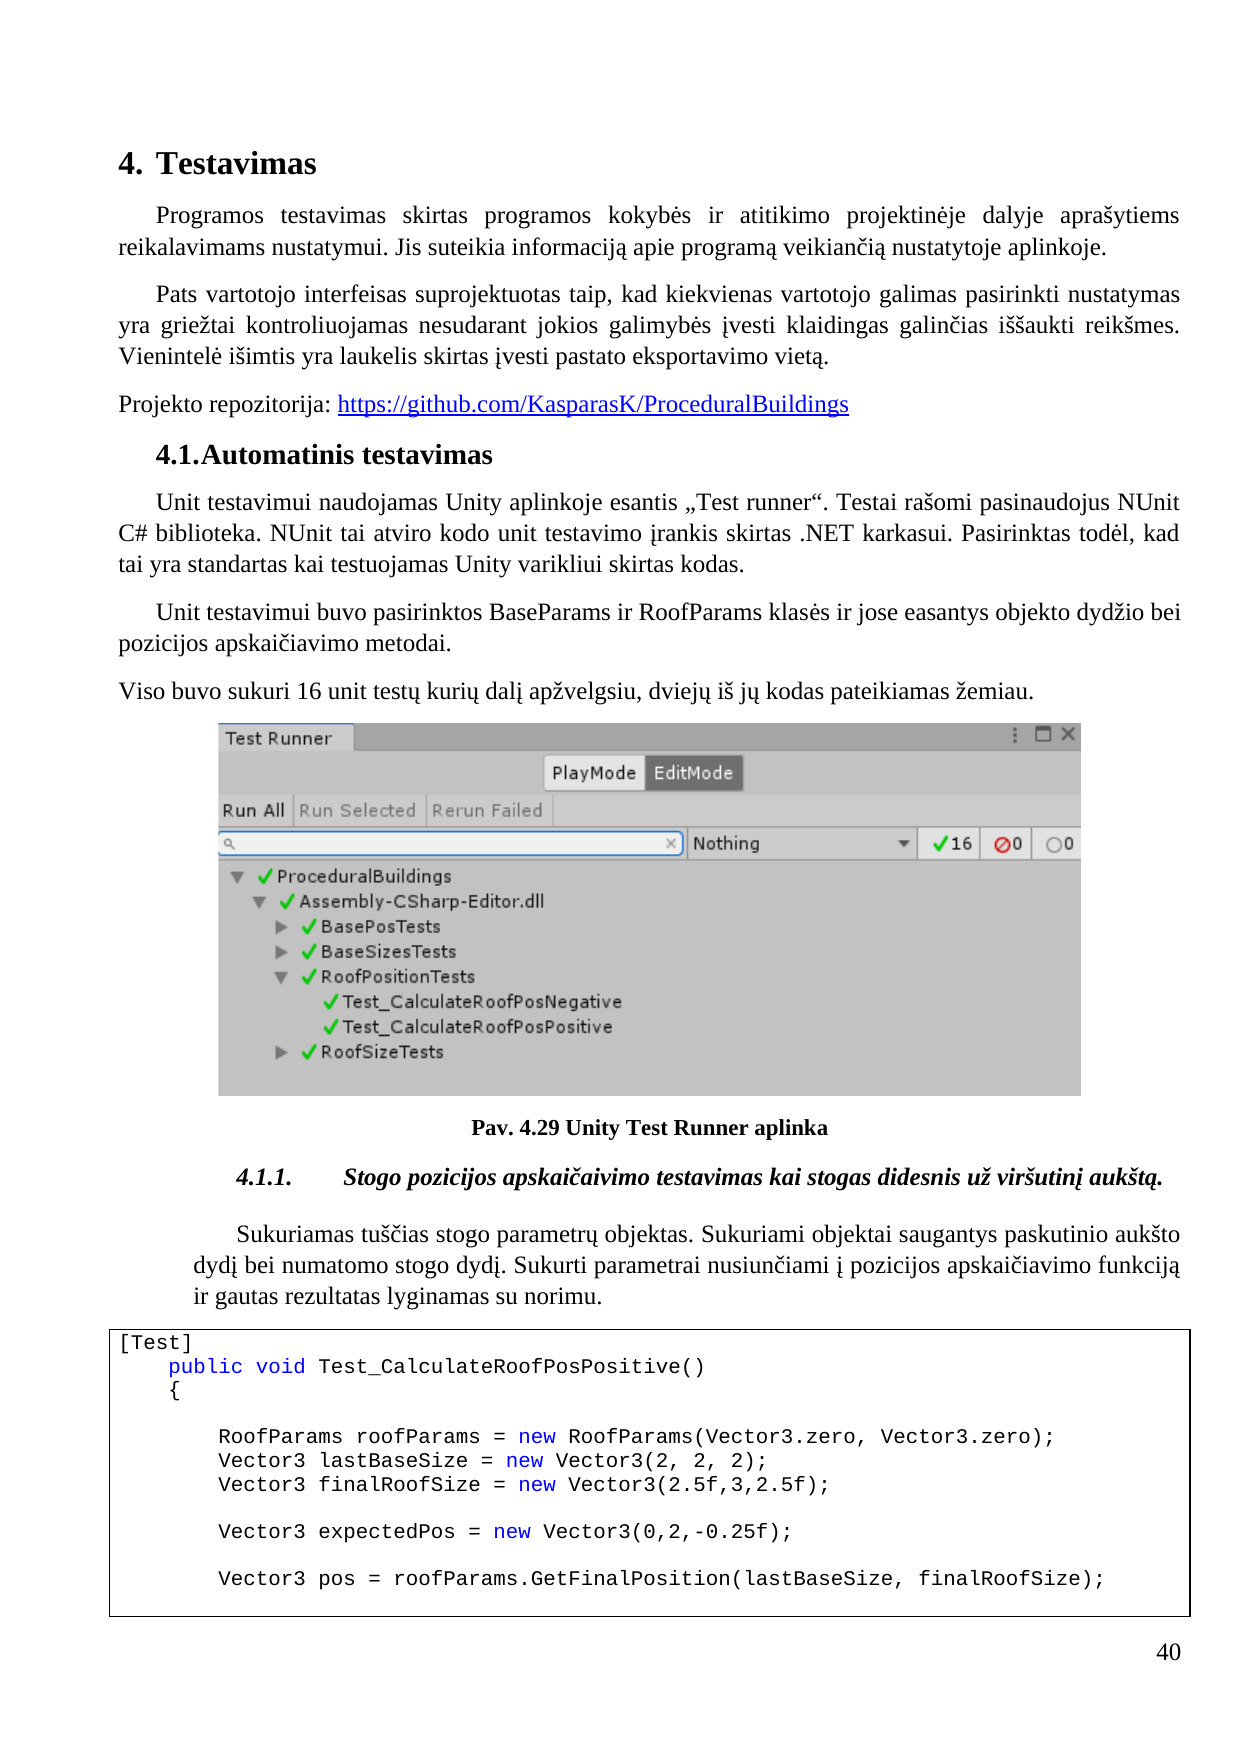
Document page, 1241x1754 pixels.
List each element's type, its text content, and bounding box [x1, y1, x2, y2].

picture [218, 723, 1081, 1096]
text Sukuriamas tuščias stogo parametrų objektas. Sukuriami objektai saugantys paskutinio aukšto dydį bei numatomo stogo dydį. Sukurti parametrai nusiunčiami į pozicijos apskaičiavimo funkciją ir gautas rezultatas lyginamas su norimu. [193, 1219, 1181, 1310]
text Pats vartotojo interfeisas suprojektuotas taip, kad kiekvienas vartotojo galimas pasirinkti nustatymas yra griežtai kontroliuojamas nesudarant jokios galimybės įvesti klaidingas galinčias iššaukti reikšmes. Vienintelė išimtis yra laukelis skirtas įvesti pastato eksportavimo vietą. [118, 279, 1181, 370]
text Vector3 finalRoofSize = new Vector3(2.5f,3,2.5f); [118, 1474, 1181, 1497]
text Unit testavimui naudojamas Unity aplinkoje esantis „Test runner“. Testai rašomi pasinaudojus NUnit C# biblioteka. NUnit tai atviro kodo unit testavimo įrankis skirtas .NET karkasui. Pasirinktas todėl, kad tai yra standartas kai testuojamas Unity varikliui skirtas kodas. [118, 487, 1181, 578]
subtitle Stogo pozicijos apskaičaivimo testavimas kai stogas didesnis už viršutinį aukštą. [236, 1162, 1181, 1190]
text [Test] [110, 1330, 1189, 1356]
text RoofParams roofParams = new RoofParams(Vector3.zero, Vector3.zero); [118, 1427, 1181, 1450]
text Vector3 lastBaseSize = new Vector3(2, 2, 2); [118, 1450, 1181, 1474]
subtitle Automatinis testavimas [156, 437, 1181, 470]
text Programos testavimas skirtas programos kokybės ir atitikimo projektinėje dalyje aprašytiems reikalavimams nustatymui. Jis suteikia informaciją apie programą veikiančią nustatytoje aplinkoje. [118, 201, 1181, 260]
text { [118, 1379, 1181, 1403]
text Vector3 pos = roofParams.GetFinalPosition(lastBaseSize, finalRoofSize); [118, 1568, 1181, 1592]
text Vector3 expectedPos = new Vector3(0,2,-0.25f); [118, 1521, 1181, 1545]
text Unit testavimui buvo pasirinktos BaseParams ir RoofParams klasės ir jose easantys objekto dydžio bei pozicijos apskaičiavimo metodai. [118, 597, 1181, 657]
text public void Test_CalculateRoofPosPositive() [118, 1356, 1181, 1379]
text Viso buvo sukuri 16 unit testų kurių dalį apžvelgsiu, dviejų iš jų kodas pateikiamas žemiau. [118, 676, 1181, 704]
subtitle Testavimas [118, 143, 1181, 181]
text Projekto repozitorija: https://github.com/KasparasK/ProceduralBuildings [118, 389, 1181, 418]
